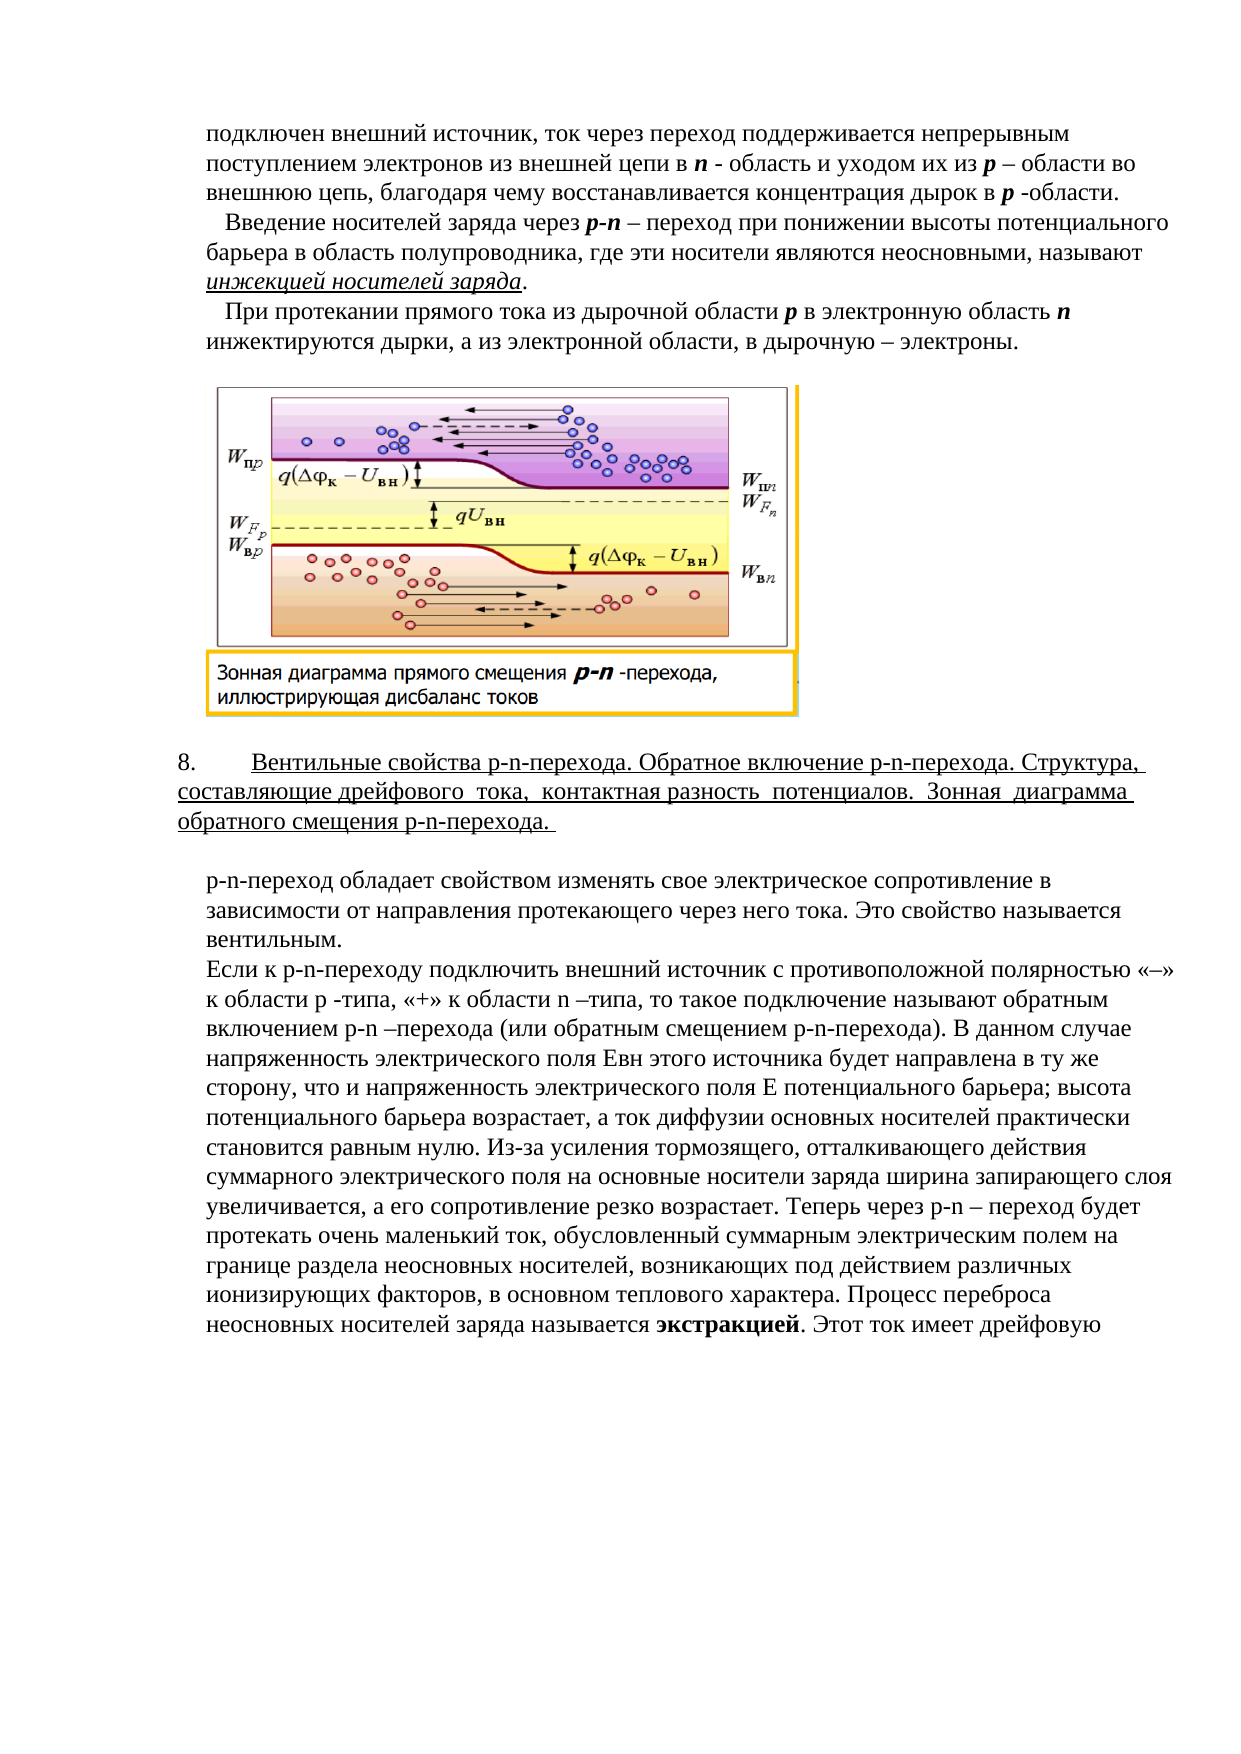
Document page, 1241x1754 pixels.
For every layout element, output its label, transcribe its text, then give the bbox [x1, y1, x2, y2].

list Вентильные свойства p-n-перехода. Обратное включение p-n-перехода. Структура, составляющие дрейфового тока, контактная разность потенциалов. Зонная диаграмма обратного смещения p-n-перехода. [177, 747, 1178, 864]
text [206, 865, 1178, 1338]
picture [205, 385, 800, 717]
text При протекании прямого тока из дырочной области р в электронную область n инжектируются дырки, а из электронной области, в дырочную – электроны. [206, 296, 1178, 354]
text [206, 118, 1178, 206]
text Введение носителей заряда через p-n – переход при понижении высоты потенциального барьера в область полупроводника, где эти носители являются неосновными, называют инжекцией носителей заряда. [206, 207, 1178, 295]
